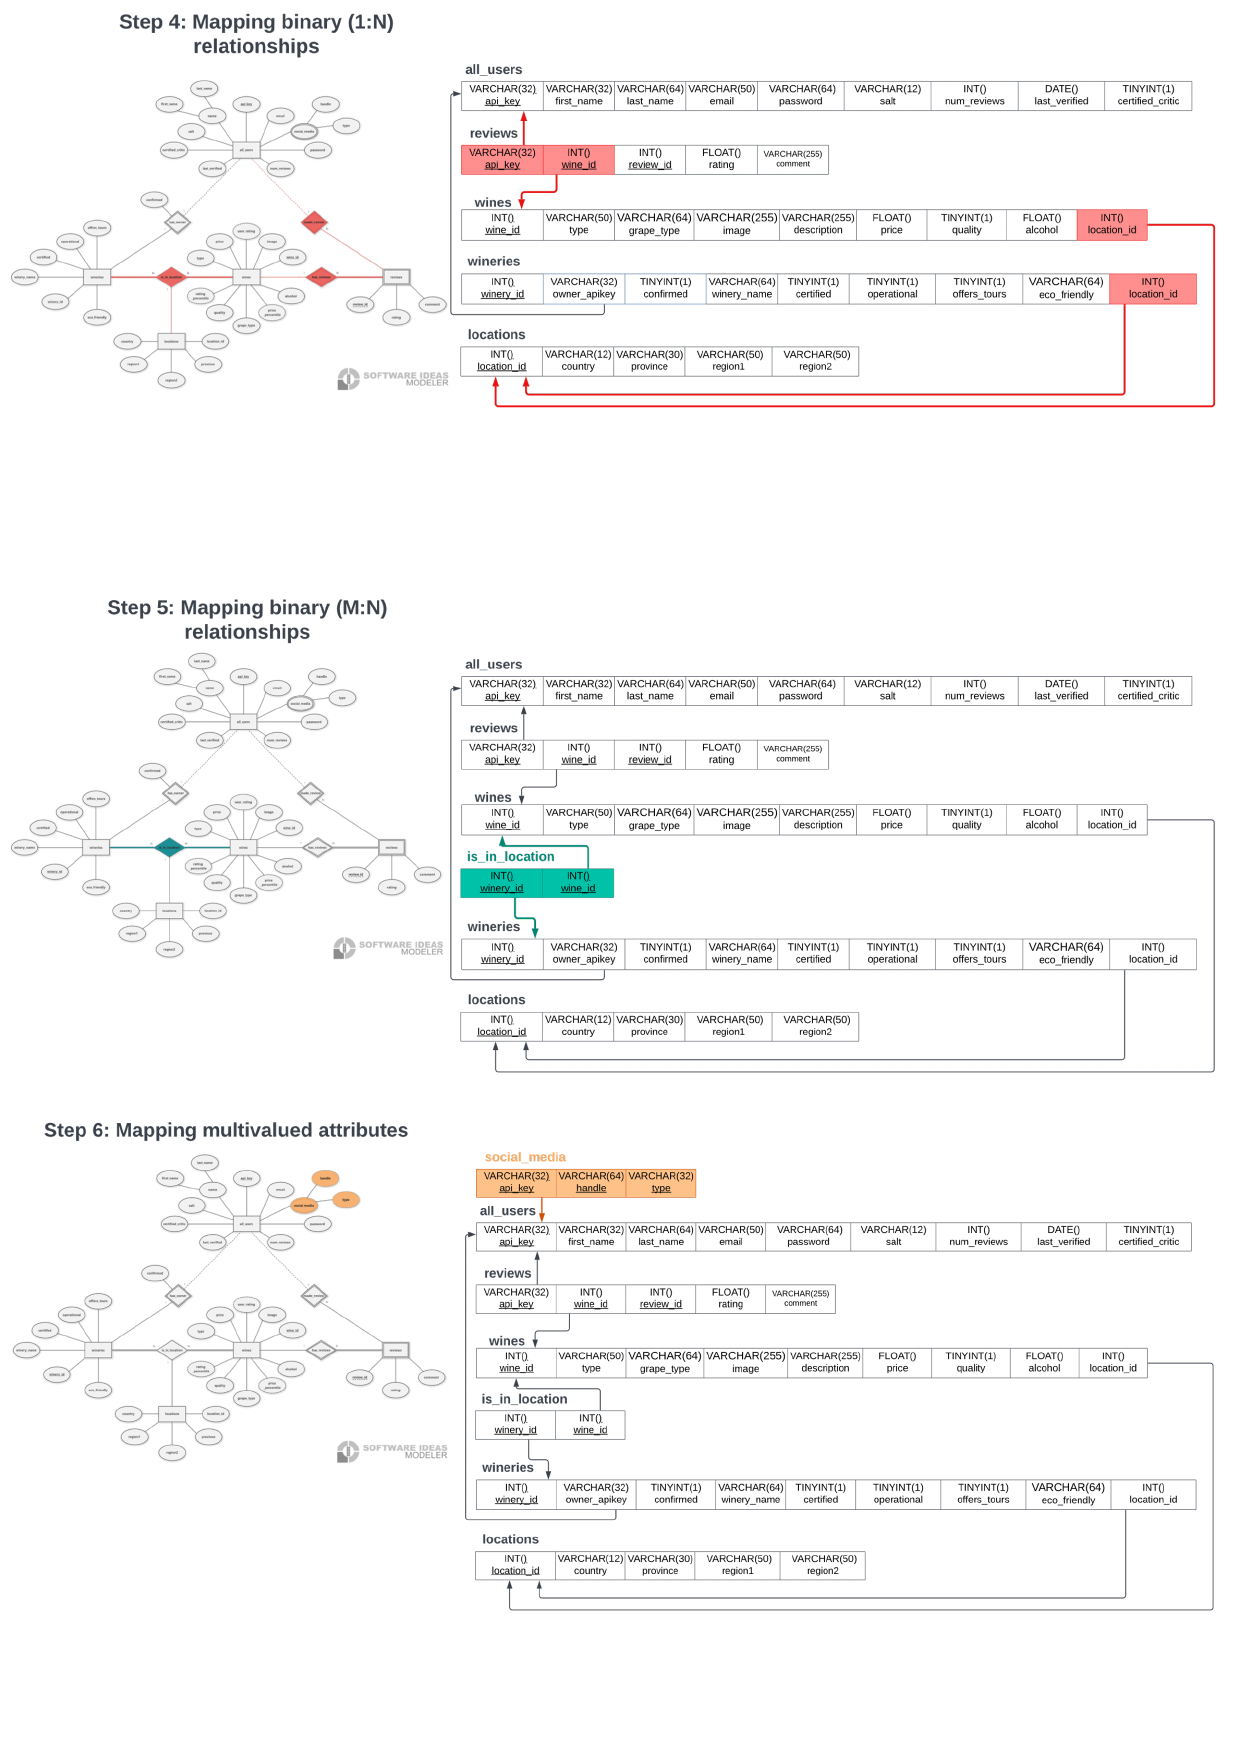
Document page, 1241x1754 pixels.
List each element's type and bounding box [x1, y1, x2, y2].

picture [0, 1097, 1214, 1611]
picture [0, 0, 1216, 1073]
